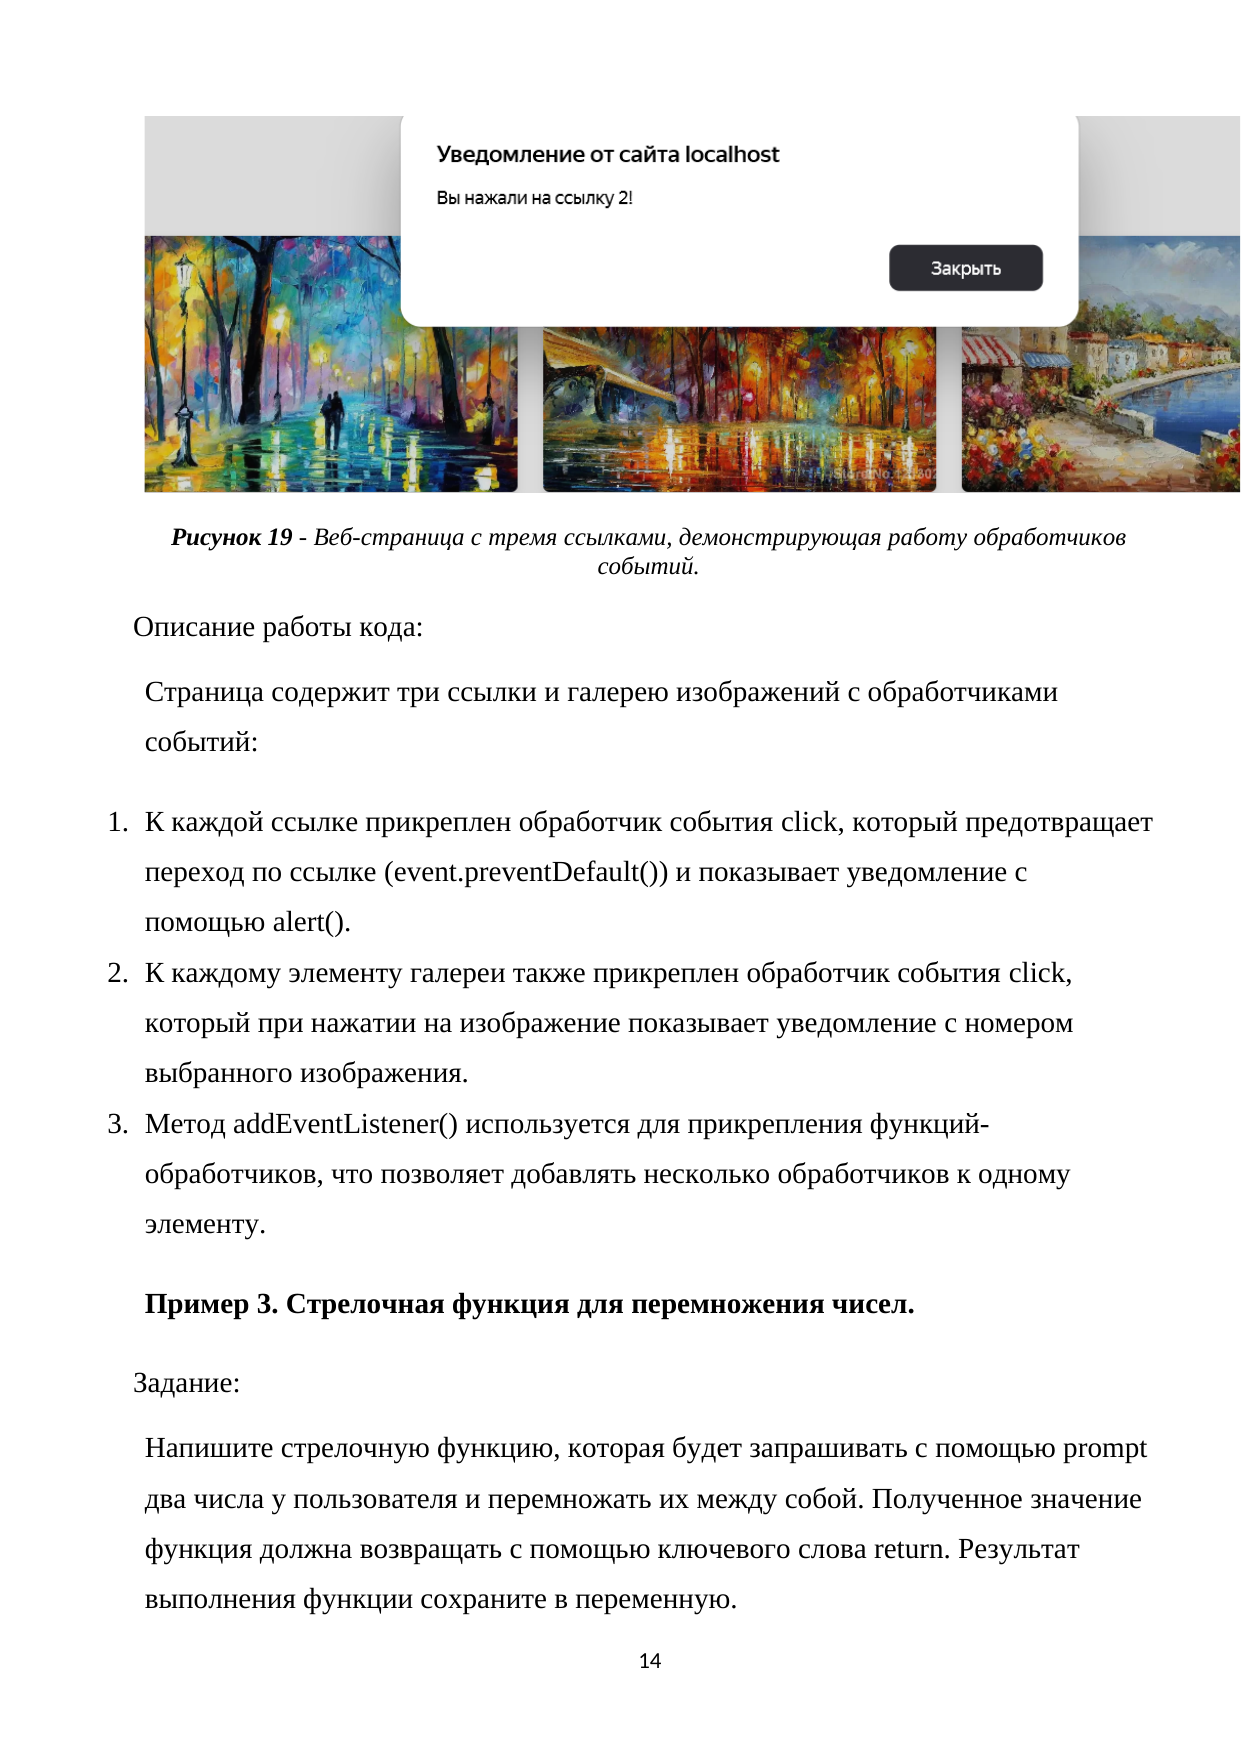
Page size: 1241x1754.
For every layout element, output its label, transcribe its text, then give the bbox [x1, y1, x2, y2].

list К каждой ссылке прикреплен обработчик события click, который предотвращает переход по ссылке (event.preventDefault()) и показывает уведомление с помощью alert(). [107, 804, 1155, 938]
text Пример 3. Стрелочная функция для перемножения чисел. [144, 1286, 1155, 1319]
text Страница содержит три ссылки и галерею изображений с обработчиками событий: [144, 674, 1155, 758]
text Рисунок 19 - Веб-страница с тремя ссылками, демонстрирующая работу обработчиков событий. [144, 522, 1155, 579]
list Метод addEventListener() используется для прикрепления функций-обработчиков, что позволяет добавлять несколько обработчиков к одному элементу. [107, 1106, 1155, 1240]
list К каждому элементу галереи также прикреплен обработчик события click, который при нажатии на изображение показывает уведомление с номером выбранного изображения. [107, 955, 1155, 1089]
text Напишите стрелочную функцию, которая будет запрашивать с помощью prompt два числа у пользователя и перемножать их между собой. Полученное значение функция должна возвращать с помощью ключевого слова return. Результат выполнения функции сохраните в переменную. [144, 1431, 1155, 1615]
text Описание работы кода: [133, 609, 1166, 642]
picture [144, 116, 1241, 493]
text Задание: [133, 1365, 1166, 1399]
